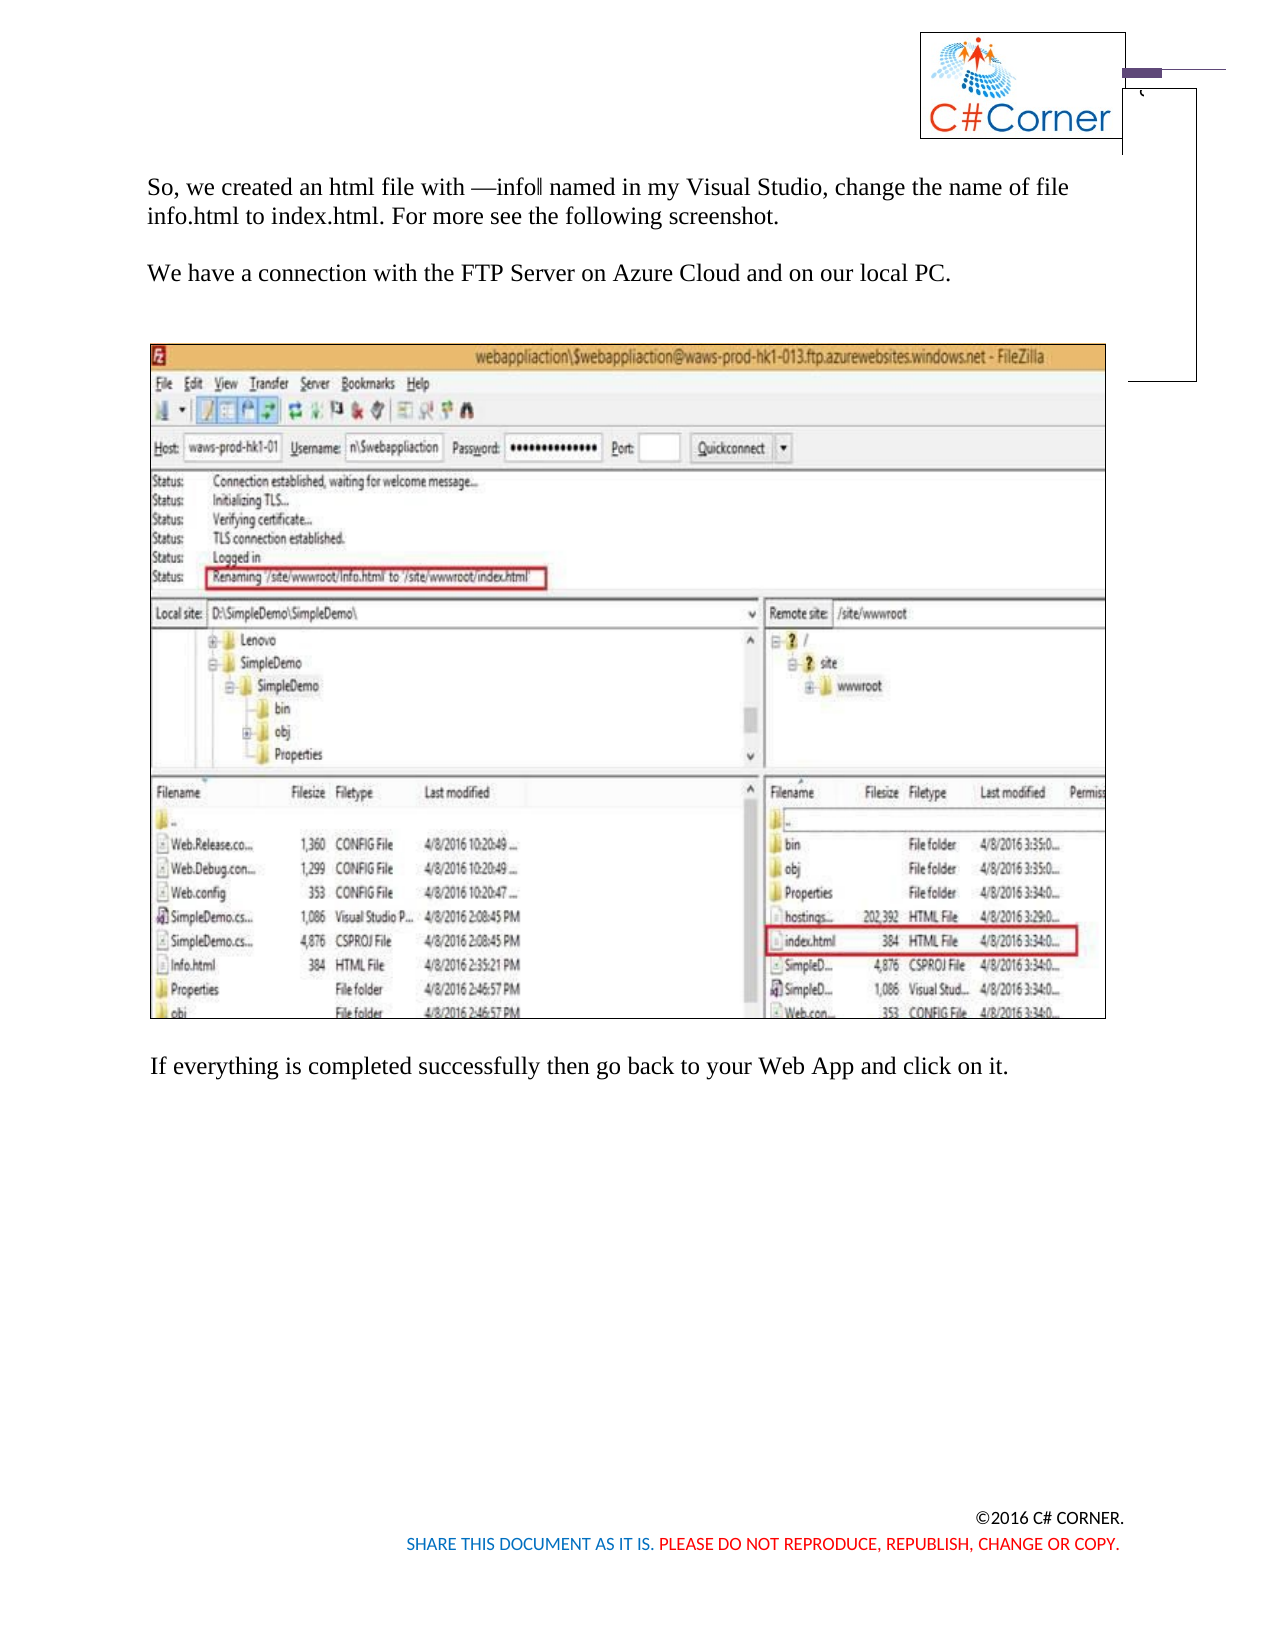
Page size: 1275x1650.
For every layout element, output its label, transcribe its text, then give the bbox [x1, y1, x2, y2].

picture [151, 345, 1105, 1018]
picture [921, 33, 1125, 138]
text If everything is completed successfully then go back to your Web App and click on it. [150, 1051, 1275, 1080]
picture [1123, 89, 1196, 381]
